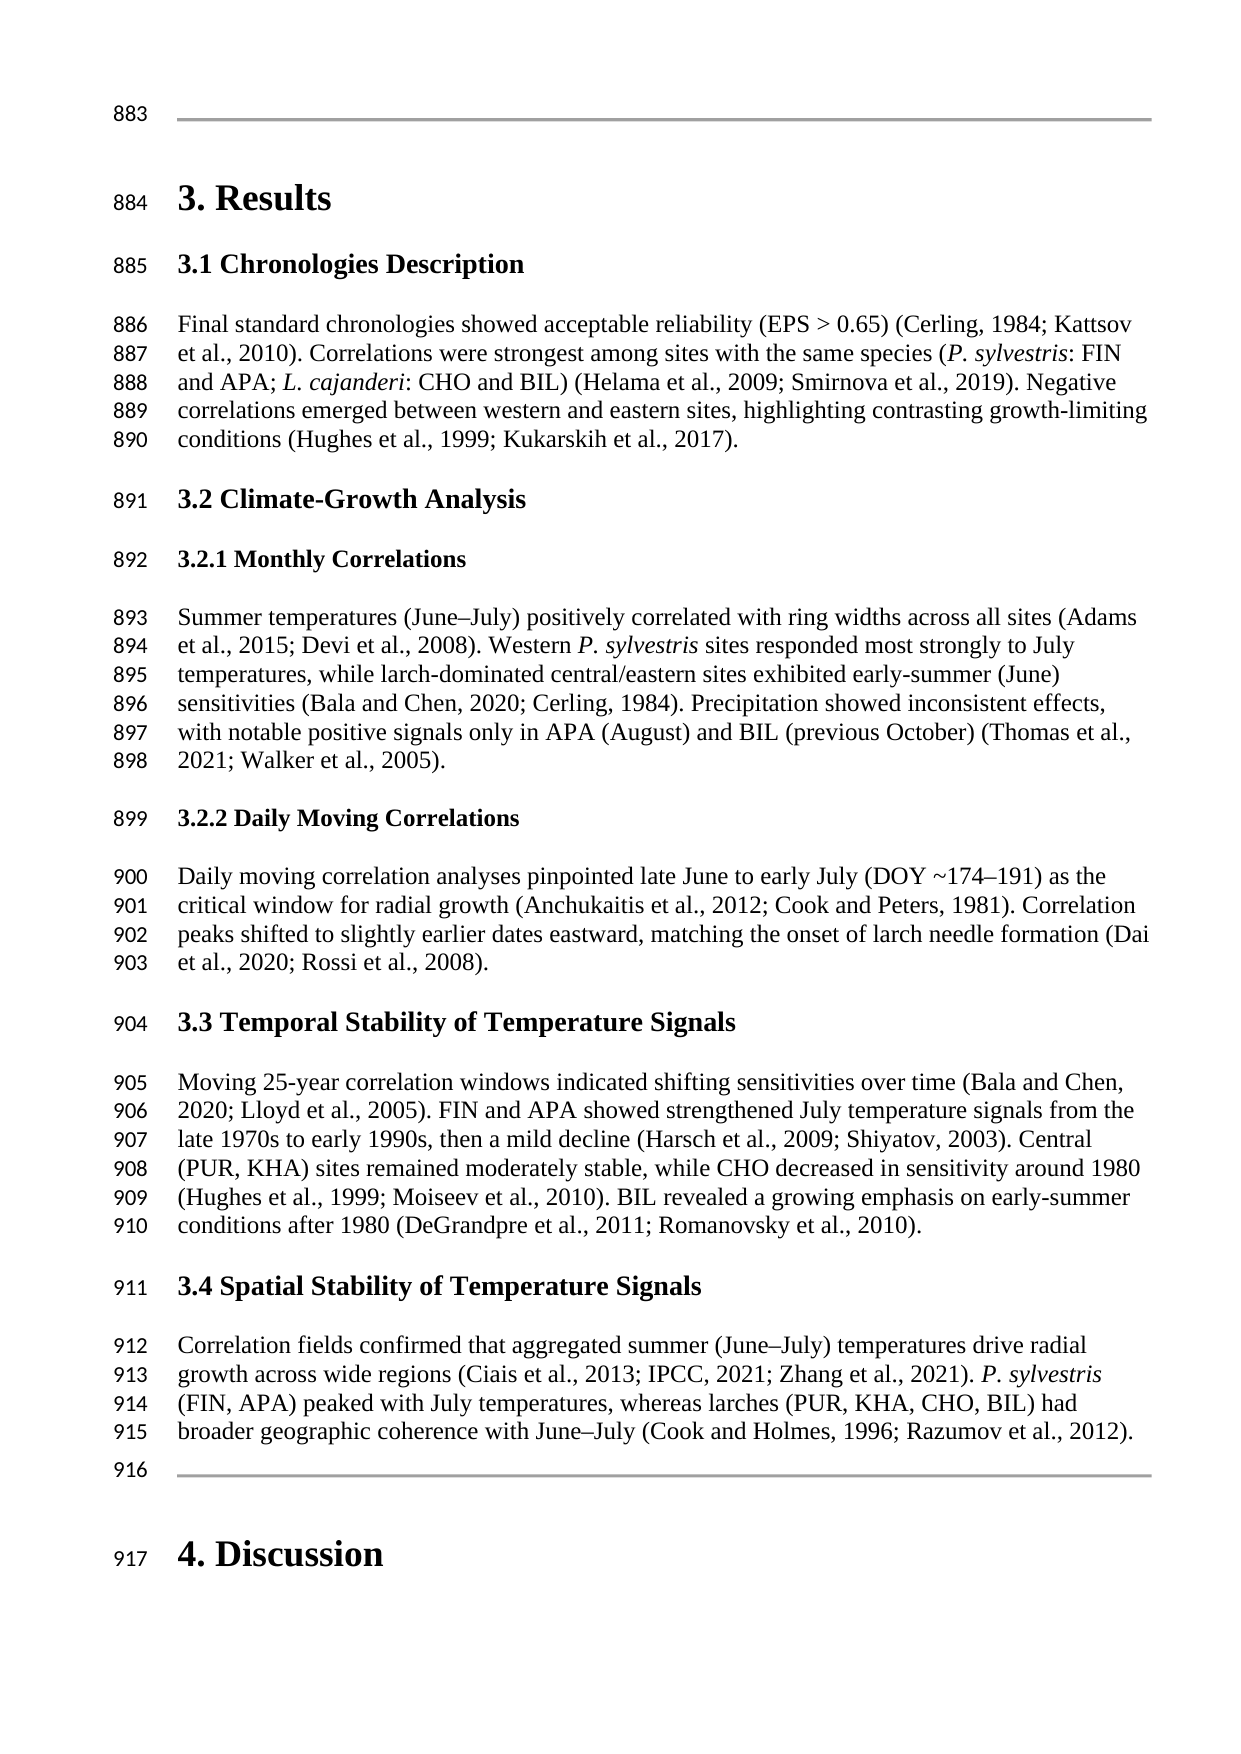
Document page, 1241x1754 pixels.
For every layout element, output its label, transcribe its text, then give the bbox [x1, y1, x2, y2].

text Summer temperatures (June–July) positively correlated with ring widths across all sites (Adams et al., 2015; Devi et al., 2008). Western P. sylvestris sites responded most strongly to July temperatures, while larch-dominated central/eastern sites exhibited early-summer (June) sensitivities (Bala and Chen, 2020; Cerling, 1984). Precipitation showed inconsistent effects, with notable positive signals only in APA (August) and BIL (previous October) (Thomas et al., 2021; Walker et al., 2005). [177, 602, 1152, 774]
text 4. Discussion [177, 1531, 1152, 1574]
text 3.2.1 Monthly Correlations [177, 544, 1152, 572]
text Moving 25-year correlation windows indicated shifting sensitivities over time (Bala and Chen, 2020; Lloyd et al., 2005). FIN and APA showed strengthened July temperature signals from the late 1970s to early 1990s, then a mild decline (Harsch et al., 2009; Shiyatov, 2003). Central (PUR, KHA) sites remained moderately stable, while CHO decreased in sensitivity around 1980 (Hughes et al., 1999; Moiseev et al., 2010). BIL revealed a growing emphasis on early-summer conditions after 1980 (DeGrandpre et al., 2011; Romanovsky et al., 2010). [177, 1067, 1152, 1239]
text Final standard chronologies showed acceptable reliability (EPS > 0.65) (Cerling, 1984; Kattsov et al., 2010). Correlations were strongest among sites with the same species (P. sylvestris: FIN and APA; L. cajanderi: CHO and BIL) (Helama et al., 2009; Smirnova et al., 2019). Negative correlations emerged between western and eastern sites, highlighting contrasting growth-limiting conditions (Hughes et al., 1999; Kukarskih et al., 2017). [177, 309, 1152, 453]
text 3.2 Climate-Growth Analysis [177, 482, 1152, 514]
text 3.2.2 Daily Moving Correlations [177, 803, 1152, 832]
text Daily moving correlation analyses pinpointed late June to early July (DOY ~174–191) as the critical window for radial growth (Anchukaitis et al., 2012; Cook and Peters, 1981). Correlation peaks shifted to slightly earlier dates eastward, matching the onset of larch needle formation (Dai et al., 2020; Rossi et al., 2008). [177, 861, 1152, 976]
text 3.1 Chronologies Description [177, 248, 1152, 280]
text 3. Results [177, 175, 1152, 218]
text Correlation fields confirmed that aggregated summer (June–July) temperatures drive radial growth across wide regions (Ciais et al., 2013; IPCC, 2021; Zhang et al., 2021). P. sylvestris (FIN, APA) peaked with July temperatures, whereas larches (PUR, KHA, CHO, BIL) had broader geographic coherence with June–July (Cook and Holmes, 1996; Razumov et al., 2012). [177, 1330, 1152, 1445]
text 3.4 Spatial Stability of Temperature Signals [177, 1268, 1152, 1301]
text 3.3 Temporal Stability of Temperature Signals [177, 1005, 1152, 1038]
